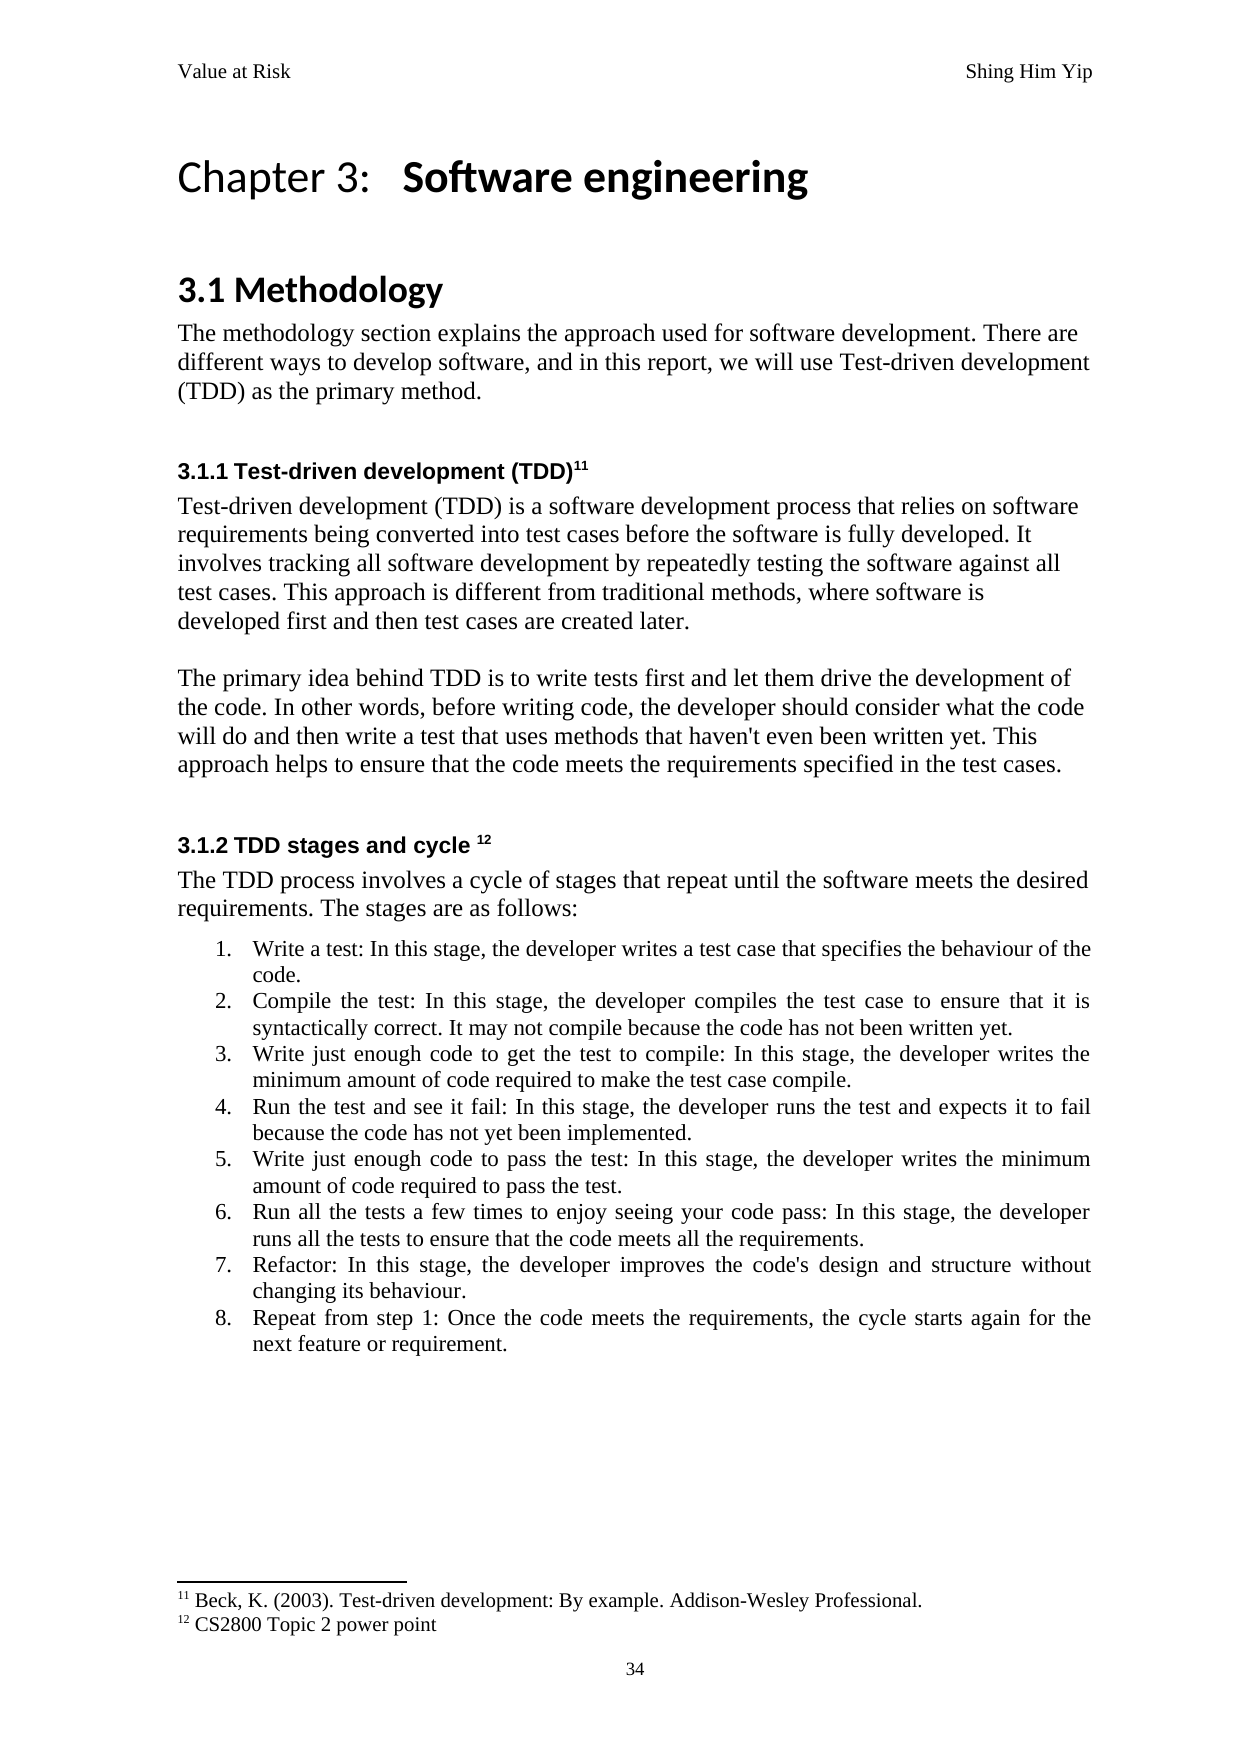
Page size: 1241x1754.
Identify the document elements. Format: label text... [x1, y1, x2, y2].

subtitle Test-driven development (TDD) [177, 458, 1092, 484]
text The TDD process involves a cycle of stages that repeat until the software meets the desired requirements. The stages are as follows: [177, 865, 1092, 922]
list Repeat from step 1: Once the code meets the requirements, the cycle starts again for the next feature or requirement. [215, 1304, 1092, 1356]
subtitle TDD stages and cycle [177, 832, 1092, 858]
list Compile the test: In this stage, the developer compiles the test case to ensure that it is syntactically correct. It may not compile because the code has not been written yet. [215, 987, 1092, 1040]
text Test-driven development (TDD) is a software development process that relies on software requirements being converted into test cases before the software is fully developed. It involves tracking all software development by repeatedly testing the software against all test cases. This approach is different from traditional methods, where software is developed first and then test cases are created later. [177, 491, 1092, 634]
subtitle Software engineering [177, 148, 1092, 204]
subtitle Methodology [177, 266, 1092, 312]
list Run the test and see it fail: In this stage, the developer runs the test and expects it to fail because the code has not yet been implemented. [215, 1093, 1092, 1146]
text The primary idea behind TDD is to write tests first and let them drive the development of the code. In other words, before writing code, the developer should consider what the code will do and then write a test that uses methods that haven't even been written yet. This approach helps to ensure that the code meets the requirements specified in the test cases. [177, 663, 1092, 778]
list Write just enough code to pass the test: In this stage, the developer writes the minimum amount of code required to pass the test. [215, 1146, 1092, 1198]
list Refactor: In this stage, the developer improves the code's design and structure without changing its behaviour. [215, 1251, 1092, 1304]
text The methodology section explains the approach used for software development. There are different ways to develop software, and in this report, we will use Test-driven development (TDD) as the primary method. [177, 318, 1092, 404]
list Write a test: In this stage, the developer writes a test case that specifies the behaviour of the code. [215, 935, 1092, 987]
list Write just enough code to get the test to compile: In this stage, the developer writes the minimum amount of code required to make the test case compile. [215, 1040, 1092, 1093]
list Run all the tests a few times to enjoy seeing your code pass: In this stage, the developer runs all the tests to ensure that the code meets all the requirements. [215, 1198, 1092, 1251]
